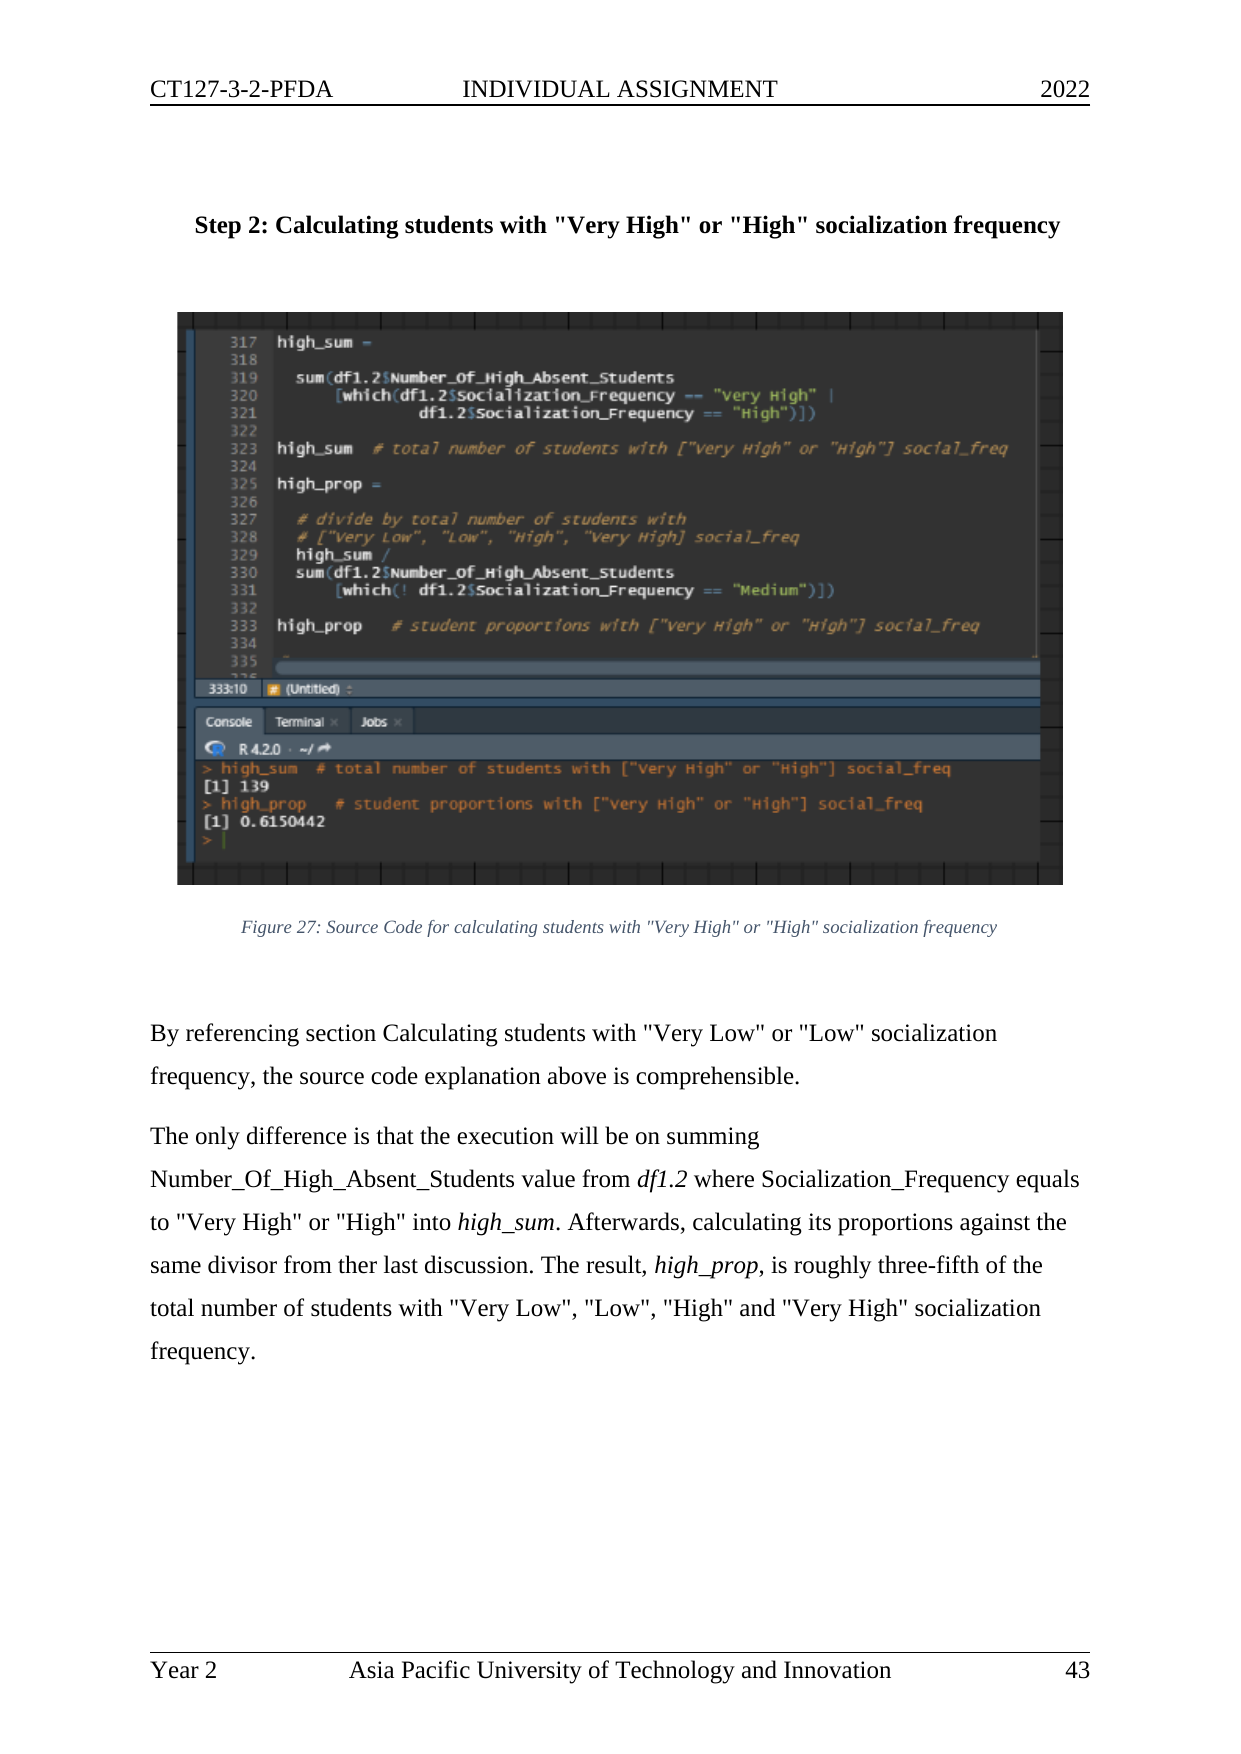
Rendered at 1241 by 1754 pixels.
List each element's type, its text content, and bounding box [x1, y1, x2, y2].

picture [177, 312, 1063, 885]
subtitle Step 2: Calculating students with "Very High" or "High" socialization frequency [150, 210, 1090, 238]
text By referencing section Calculating students with "Very Low" or "Low" socialization frequency, the source code explanation above is comprehensible. [150, 1018, 1090, 1090]
text The only difference is that the execution will be on summing Number_Of_High_Absent_Students value from df1.2 where Socialization_Frequency equals to "Very High" or "High" into high_sum. Afterwards, calculating its proportions against the same divisor from ther last discussion. The result, high_prop, is roughly three-fifth of the total number of students with "Very Low", "Low", "High" and "Very High" socialization frequency. [150, 1121, 1090, 1365]
text Figure 27: Source Code for calculating students with "Very High" or "High" socialization frequency [150, 916, 1090, 937]
